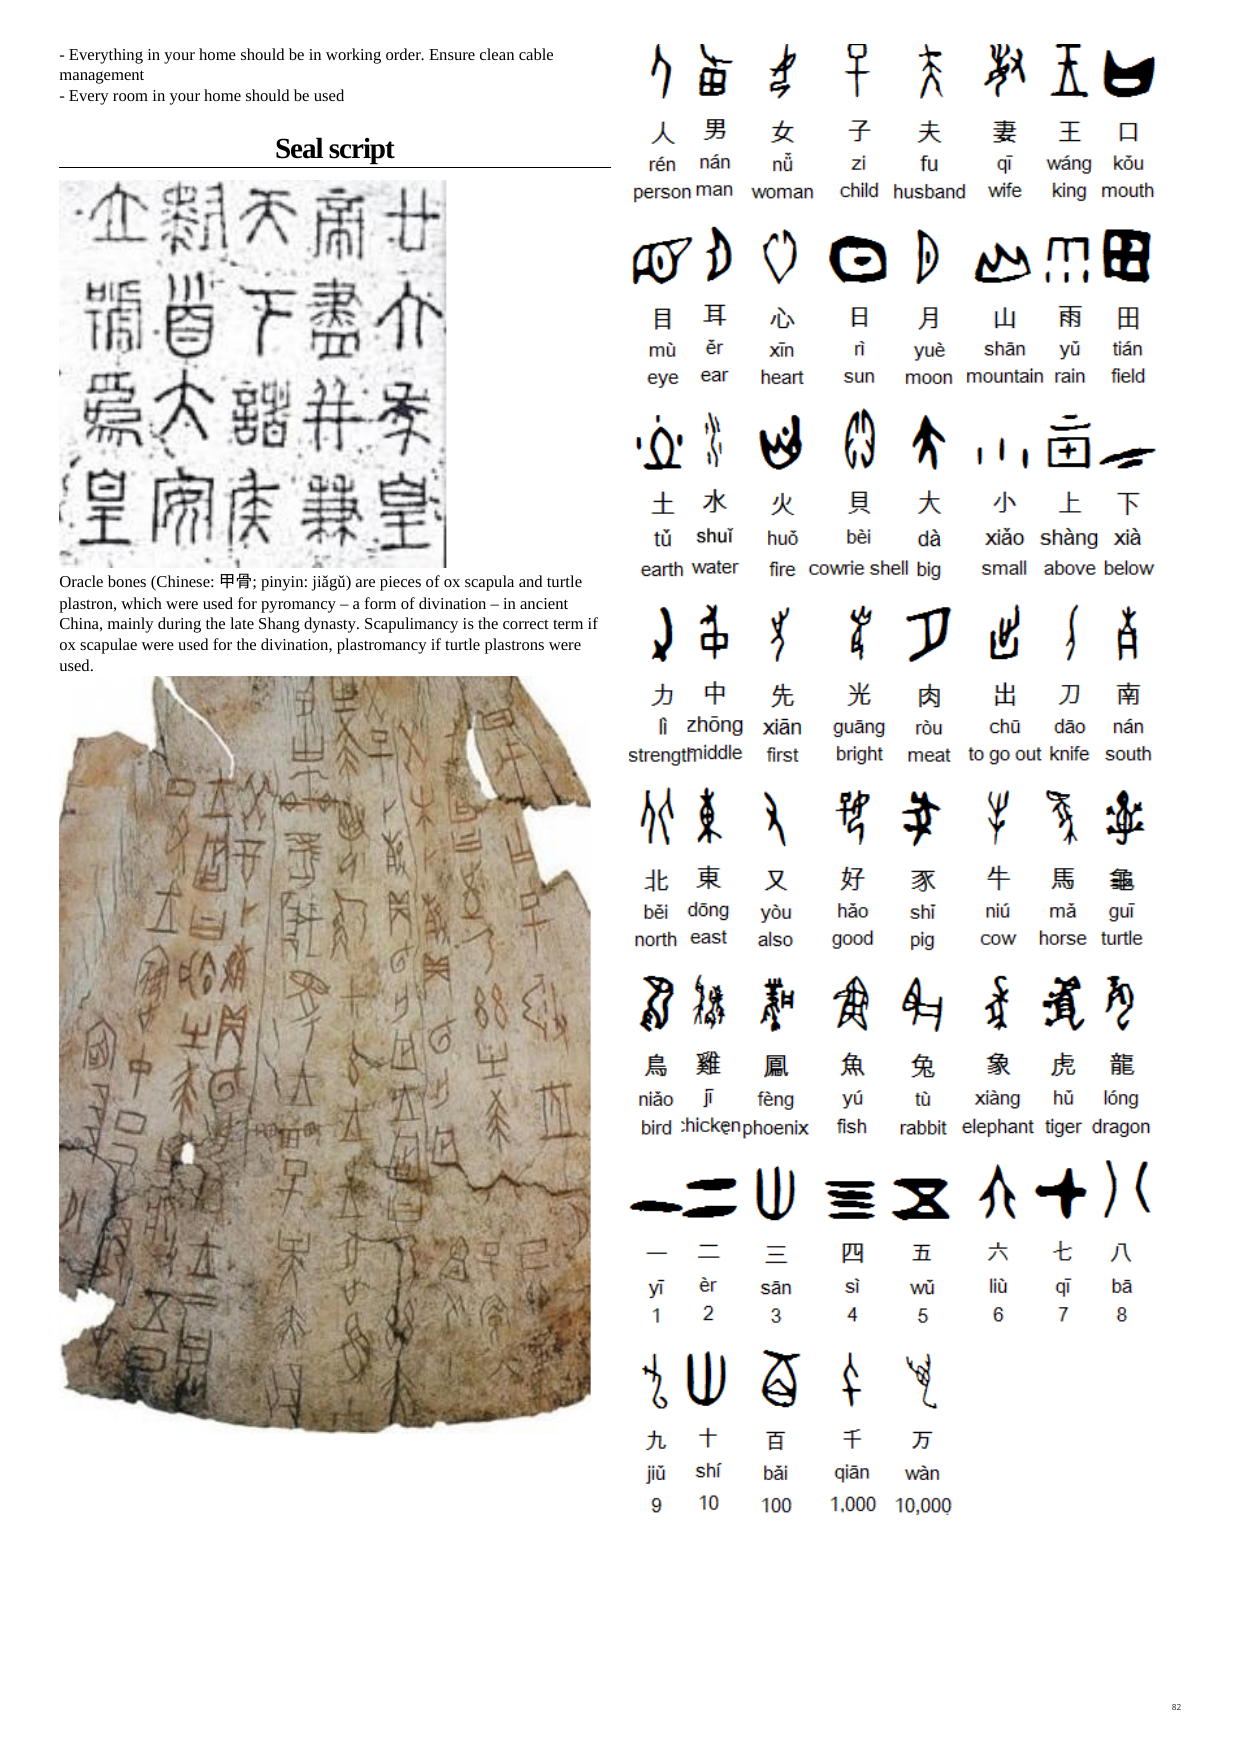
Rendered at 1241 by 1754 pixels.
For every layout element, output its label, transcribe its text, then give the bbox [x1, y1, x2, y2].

subtitle Seal script [59, 131, 611, 167]
text - Everything in your home should be in working order. Ensure clean cable management [59, 44, 611, 84]
picture [628, 44, 1161, 1519]
picture [59, 180, 447, 568]
text Oracle bones (Chinese: 甲骨; pinyin: jiǎgǔ) are pieces of ox scapula and turtle plastron, which were used for pyromancy – a form of divination – in ancient China, mainly during the late Shang dynasty. Scapulimancy is the correct term if ox scapulae were used for the divination, plastromancy if turtle plastrons were used. [59, 569, 611, 674]
text - Every room in your home should be used [59, 86, 611, 105]
picture [59, 676, 591, 1434]
